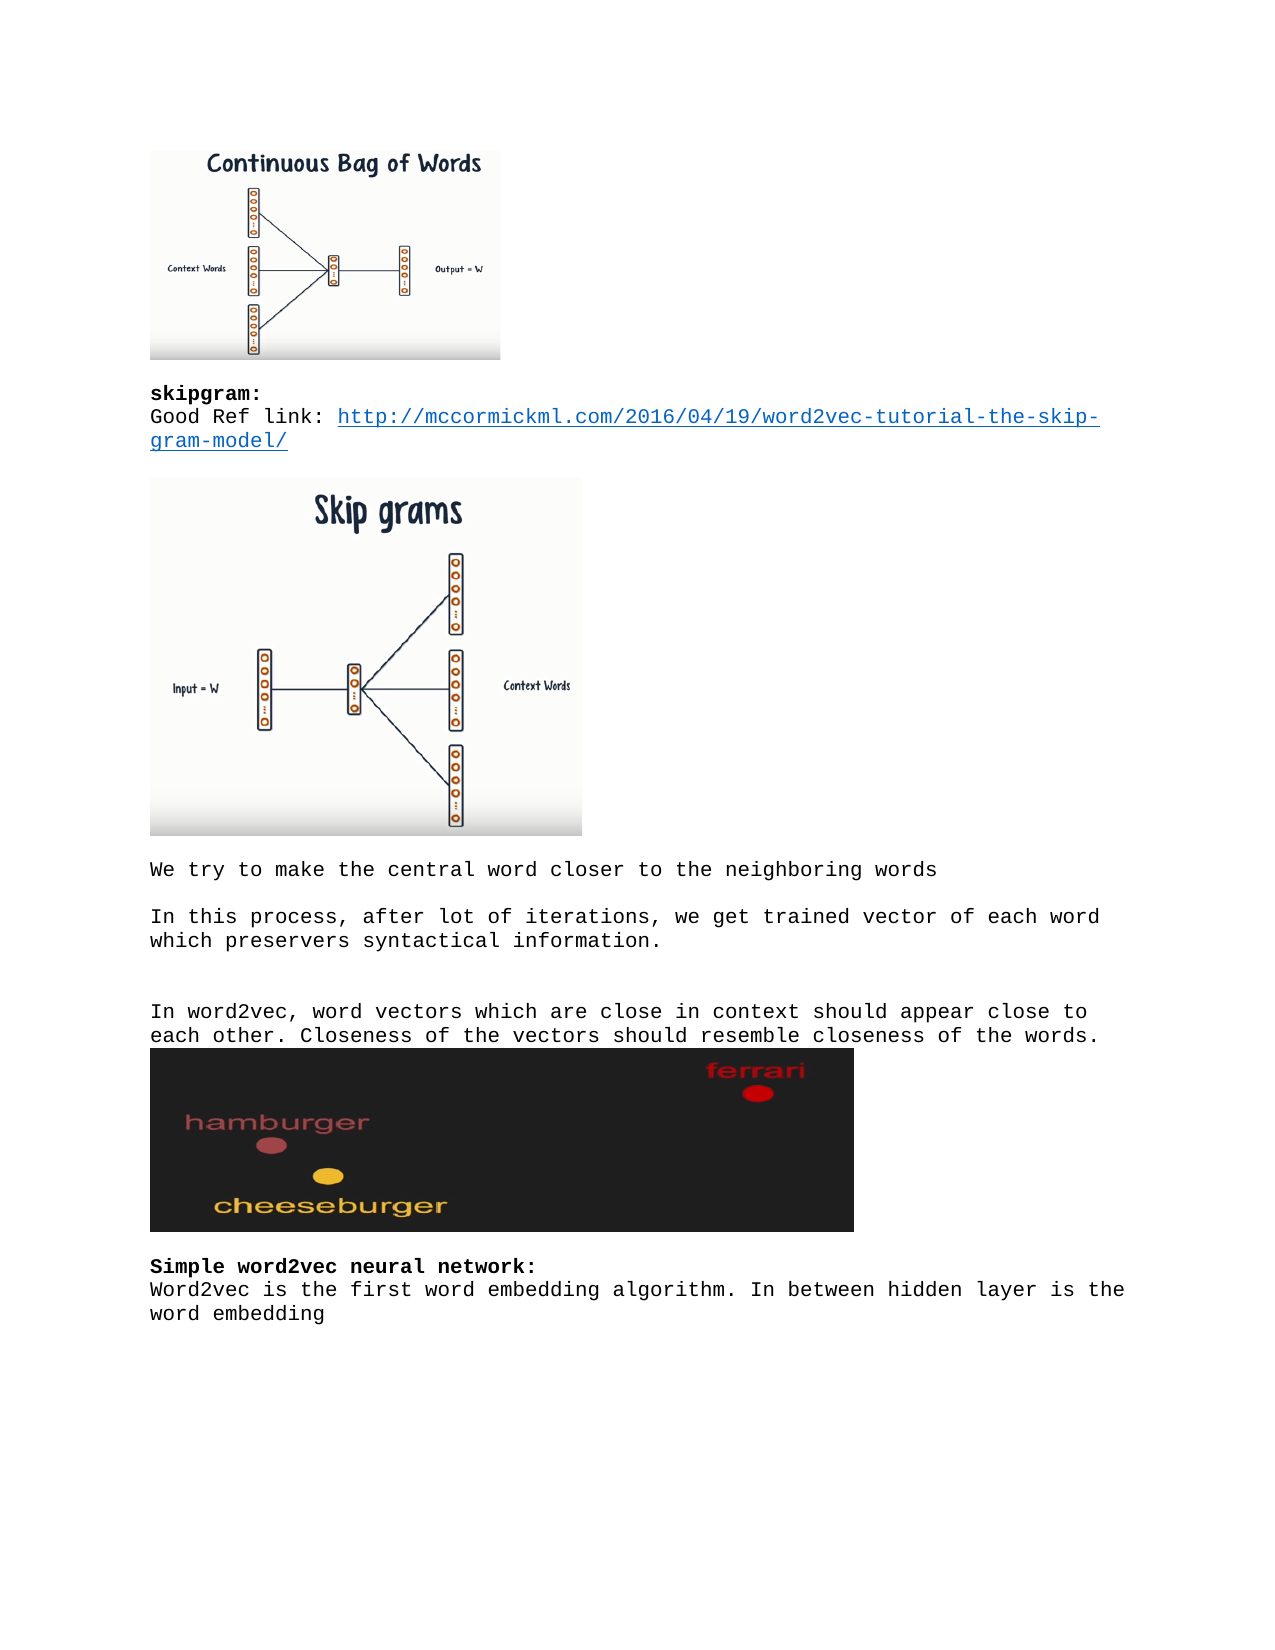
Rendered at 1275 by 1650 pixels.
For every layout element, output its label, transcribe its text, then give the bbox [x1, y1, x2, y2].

picture [150, 477, 583, 836]
picture [150, 1048, 854, 1232]
text In this process, after lot of iterations, we get trained vector of each word which preservers syntactical information. [150, 907, 1125, 954]
text We try to make the central word closer to the neighboring words [150, 859, 1125, 883]
text Simple word2vec neural network: [150, 1256, 1125, 1279]
picture [150, 150, 501, 360]
text In word2vec, word vectors which are close in context should appear close to each other. Closeness of the vectors should resemble closeness of the words. [150, 1001, 1125, 1048]
text skipgram: [150, 383, 1125, 407]
text Word2vec is the first word embedding algorithm. In between hidden layer is the word embedding [150, 1279, 1125, 1327]
text Good Ref link: http://mccormickml.com/2016/04/19/word2vec-tutorial-the-skip-gram-model/ [150, 407, 1125, 454]
